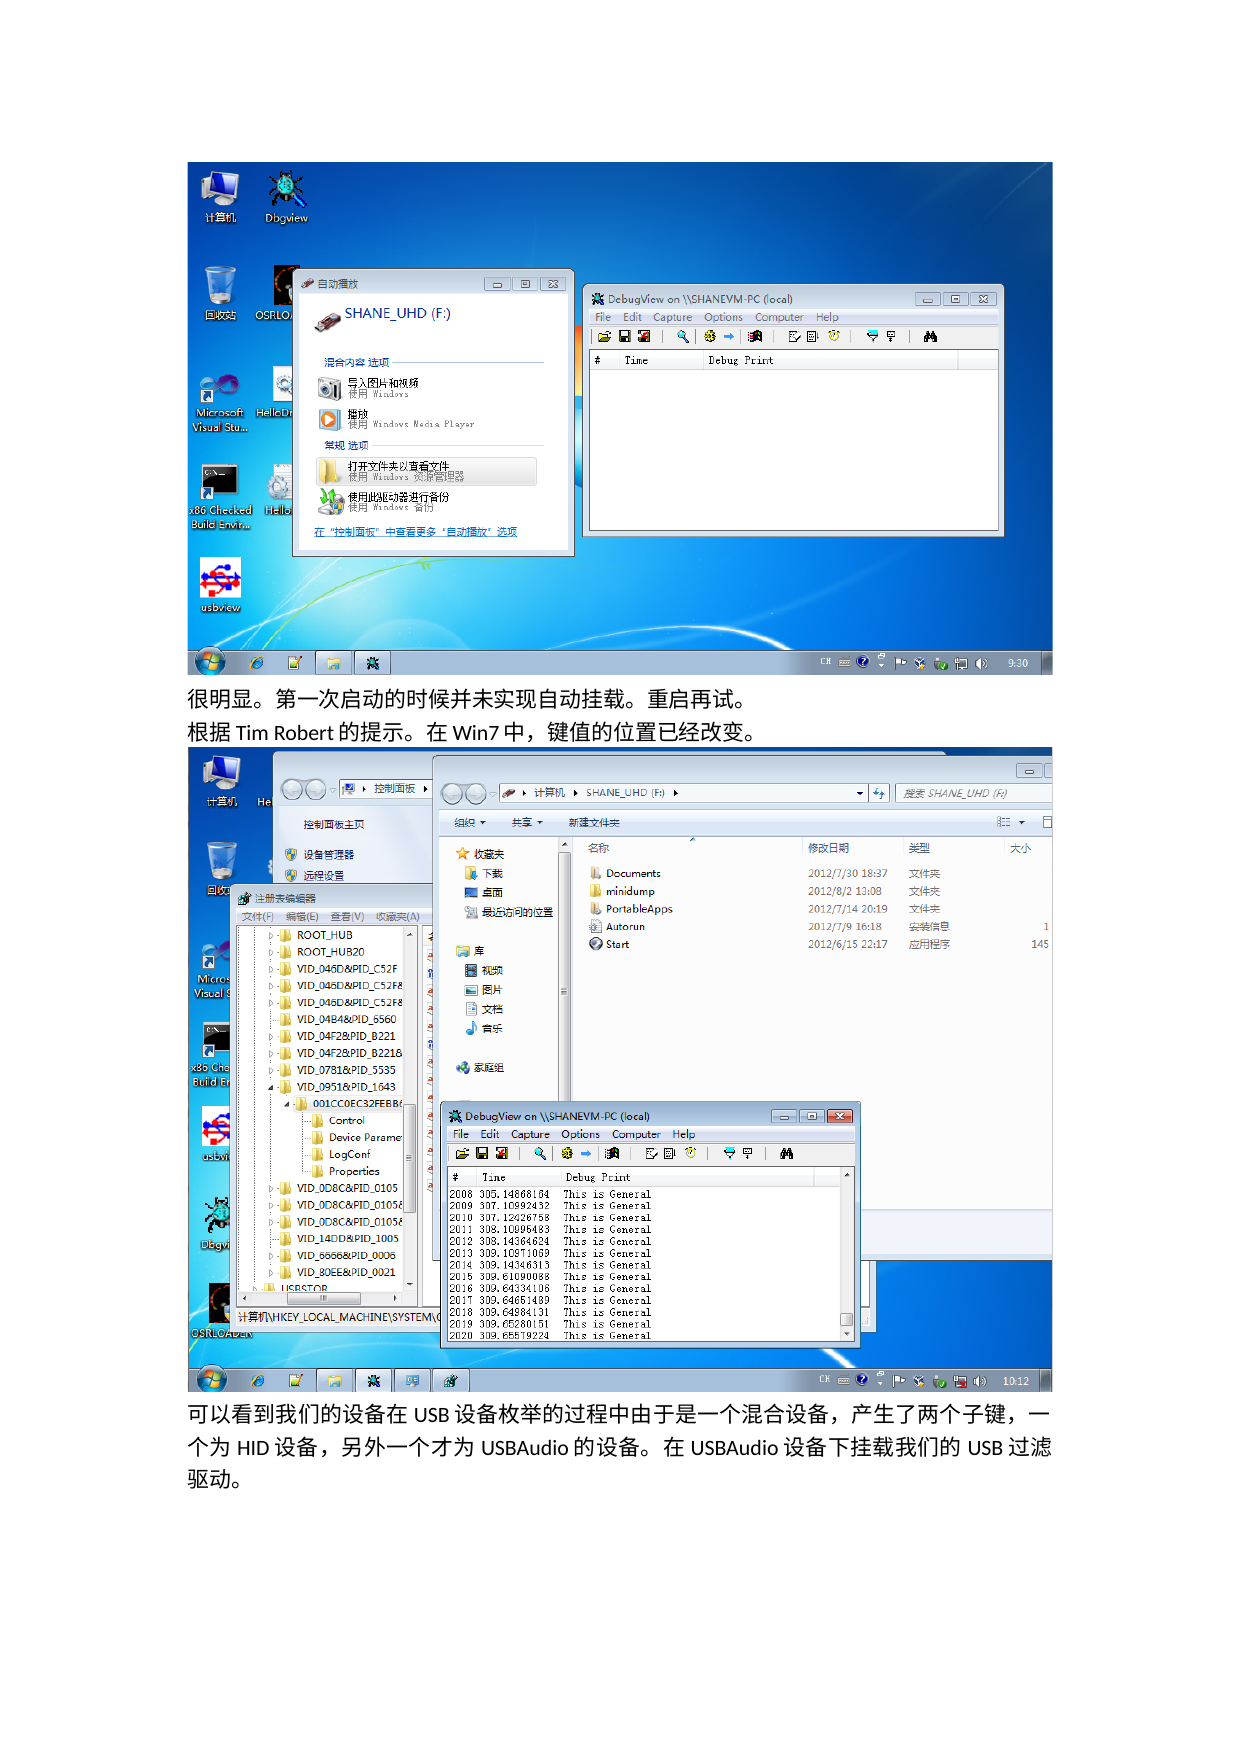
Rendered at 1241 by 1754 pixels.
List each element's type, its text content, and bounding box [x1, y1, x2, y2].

text 根据Tim Robert的提示。在Win7中，键值的位置已经改变。 [187, 714, 1053, 747]
picture [187, 162, 1053, 675]
picture [187, 747, 1053, 1392]
text 很明显。第一次启动的时候并未实现自动挂载。重启再试。 [187, 682, 1053, 714]
picture [229, 425, 239, 430]
picture [202, 604, 214, 610]
text 可以看到我们的设备在USB设备枚举的过程中由于是一个混合设备，产生了两个子键，一个为HID设备，另外一个才为USBAudio的设备。在USBAudio设备下挂载我们的USB过滤驱动。 [187, 1397, 1053, 1494]
picture [193, 521, 210, 527]
picture [191, 507, 204, 513]
